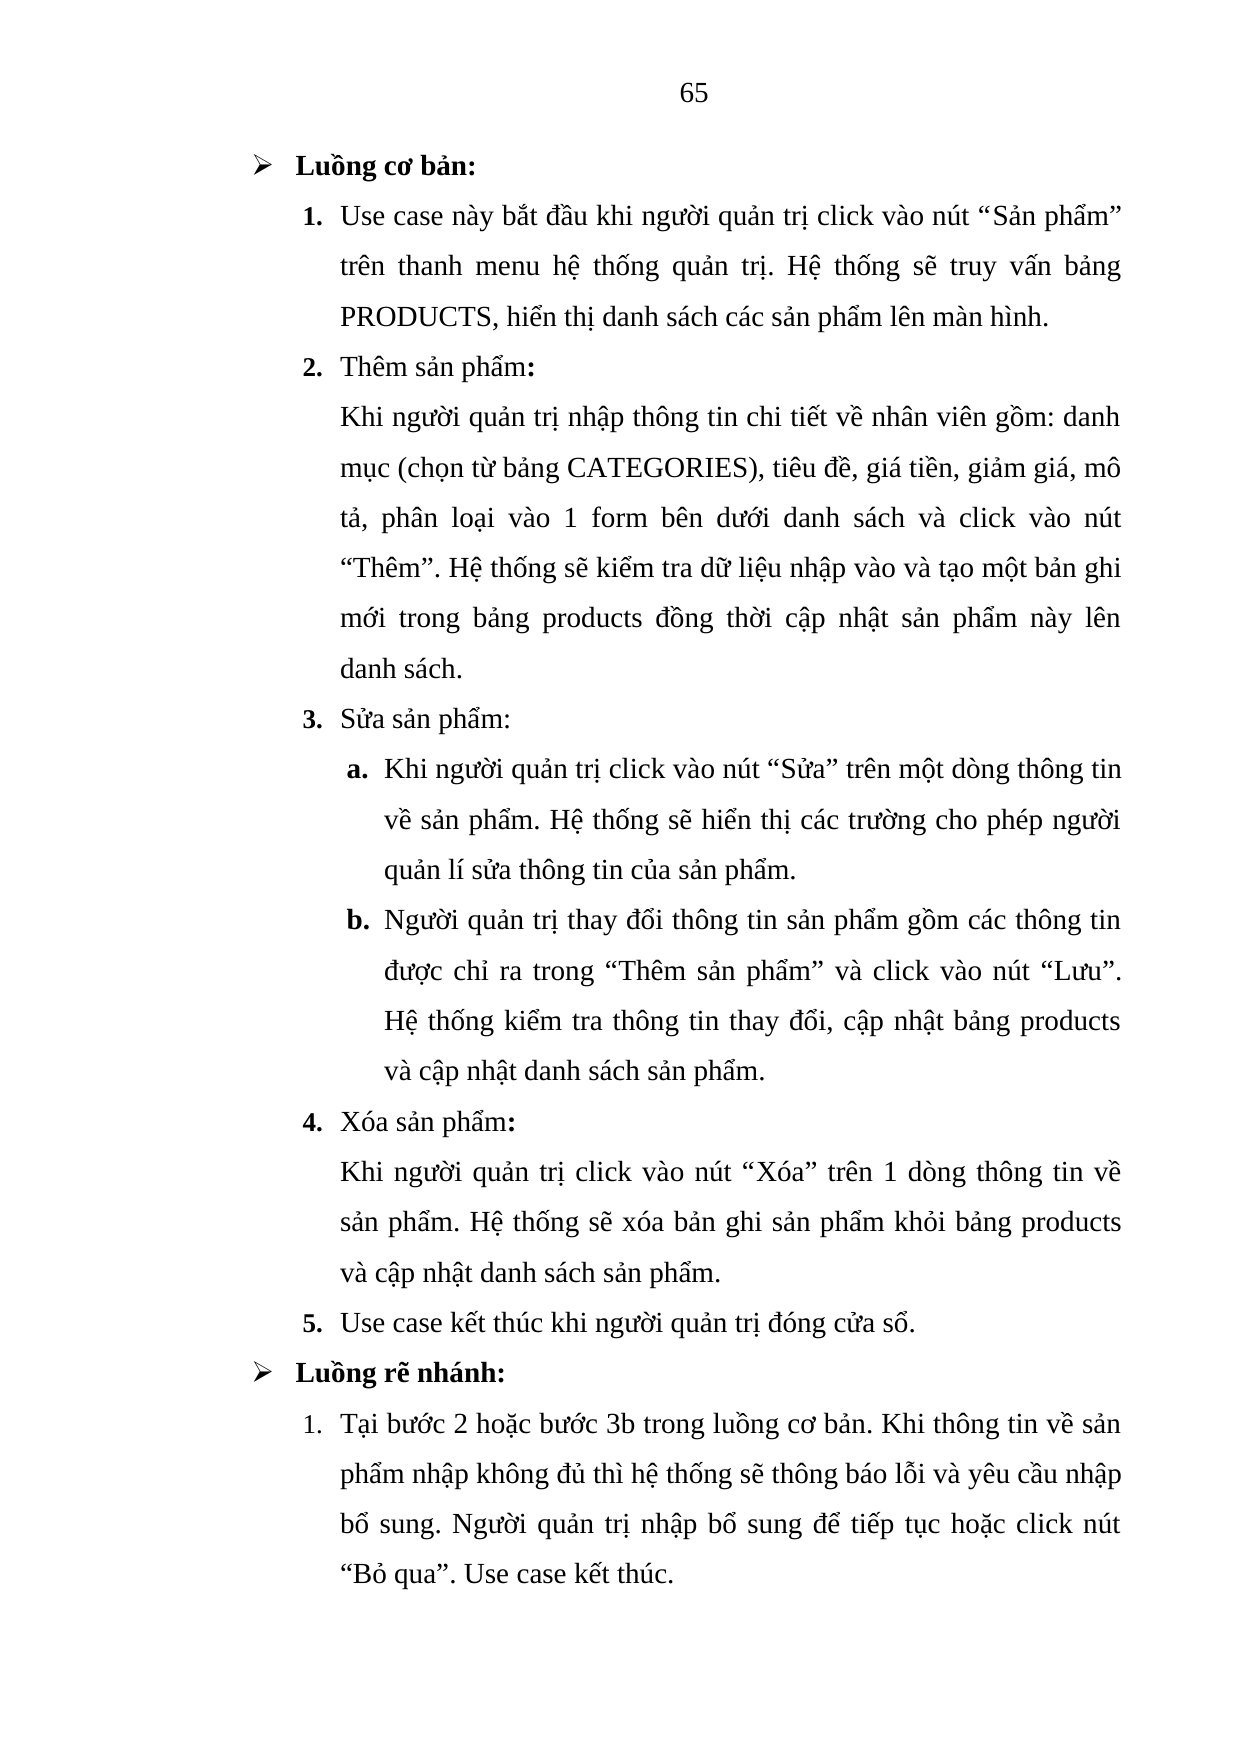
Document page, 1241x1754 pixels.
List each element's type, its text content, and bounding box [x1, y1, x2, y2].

list Xóa sản phẩm: [302, 1104, 1122, 1137]
list Use case kết thúc khi người quản trị đóng cửa sổ. [302, 1305, 1122, 1338]
list Người quản trị thay đổi thông tin sản phẩm gồm các thông tin được chỉ ra trong “Thêm sản phẩm” và click vào nút “Lưu”. Hệ thống kiểm tra thông tin thay đổi, cập nhật bảng products và cập nhật danh sách sản phẩm. [346, 902, 1122, 1087]
list Luồng rẽ nhánh: [251, 1355, 1122, 1389]
list Luồng cơ bản: [251, 148, 1122, 181]
list Thêm sản phẩm: [302, 349, 1122, 383]
list Khi người quản trị click vào nút “Sửa” trên một dòng thông tin về sản phẩm. Hệ thống sẽ hiển thị các trường cho phép người quản lí sửa thông tin của sản phẩm. [346, 752, 1122, 886]
list Tại bước 2 hoặc bước 3b trong luồng cơ bản. Khi thông tin về sản phẩm nhập không đủ thì hệ thống sẽ thông báo lỗi và yêu cầu nhập bổ sung. Người quản trị nhập bổ sung để tiếp tục hoặc click nút “Bỏ qua”. Use case kết thúc. [302, 1406, 1122, 1590]
list Sửa sản phẩm: [302, 701, 1122, 735]
list Khi người quản trị nhập thông tin chi tiết về nhân viên gồm: danh mục (chọn từ bảng CATEGORIES), tiêu đề, giá tiền, giảm giá, mô tả, phân loại vào 1 form bên dưới danh sách và click vào nút “Thêm”. Hệ thống sẽ kiểm tra dữ liệu nhập vào và tạo một bản ghi mới trong bảng products đồng thời cập nhật sản phẩm này lên danh sách. [340, 399, 1122, 684]
list Khi người quản trị click vào nút “Xóa” trên 1 dòng thông tin về sản phẩm. Hệ thống sẽ xóa bản ghi sản phẩm khỏi bảng products và cập nhật danh sách sản phẩm. [340, 1154, 1122, 1288]
list Use case này bắt đầu khi người quản trị click vào nút “Sản phẩm” trên thanh menu hệ thống quản trị. Hệ thống sẽ truy vấn bảng PRODUCTS, hiển thị danh sách các sản phẩm lên màn hình. [302, 198, 1122, 332]
